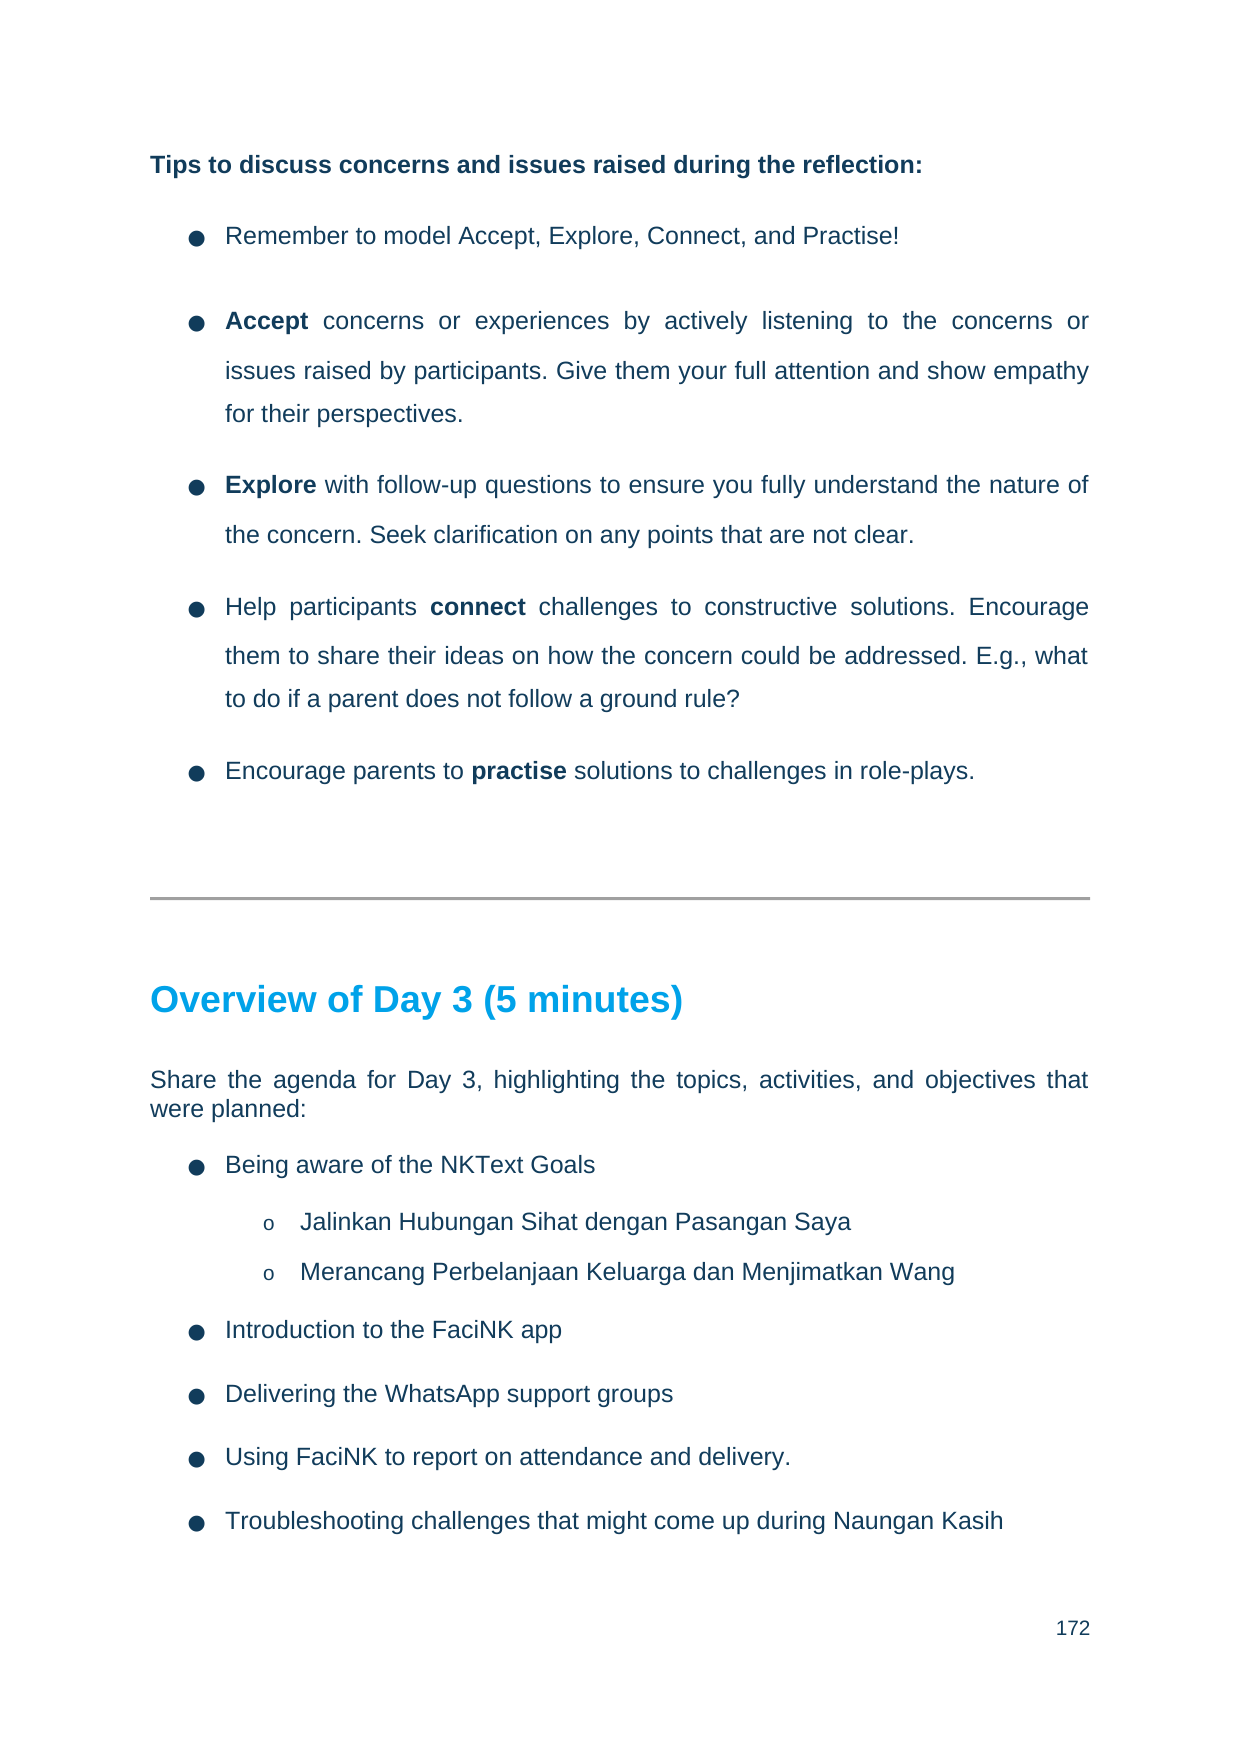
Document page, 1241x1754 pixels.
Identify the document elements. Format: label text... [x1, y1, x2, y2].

list Jalinkan Hubungan Sihat dengan Pasangan Saya [262, 1207, 1090, 1236]
list Delivering the WhatsApp support groups [187, 1371, 1090, 1414]
list Being aware of the NKText Goals [187, 1143, 1090, 1186]
list Introduction to the FaciNK app [187, 1308, 1090, 1350]
list Merancang Perbelanjaan Keluarga dan Menjimatkan Wang [262, 1257, 1090, 1287]
list Remember to model Accept, Explore, Connect, and Practise! [187, 214, 1090, 257]
list Accept concerns or experiences by actively listening to the concerns or issues raised by participants. Give them your full attention and show empathy for their perspectives. [187, 299, 1090, 428]
subtitle Overview of Day 3 (5 minutes) [150, 978, 1090, 1021]
list Help participants connect challenges to constructive solutions. Encourage them to share their ideas on how the concern could be addressed. E.g., what to do if a parent does not follow a ground rule? [187, 584, 1090, 713]
list Troubleshooting challenges that might come up during Naungan Kasih [187, 1498, 1090, 1541]
text Share the agenda for Day 3, highlighting the topics, activities, and objectives that were planned: [150, 1065, 1090, 1122]
list Explore with follow-up questions to ensure you fully understand the nature of the concern. Seek clarification on any points that are not clear. [187, 463, 1090, 549]
list Using FaciNK to report on attendance and delivery. [187, 1435, 1090, 1477]
list Encourage parents to practise solutions to challenges in role-plays. [187, 748, 1090, 791]
text Tips to discuss concerns and issues raised during the reflection: [150, 150, 1090, 179]
